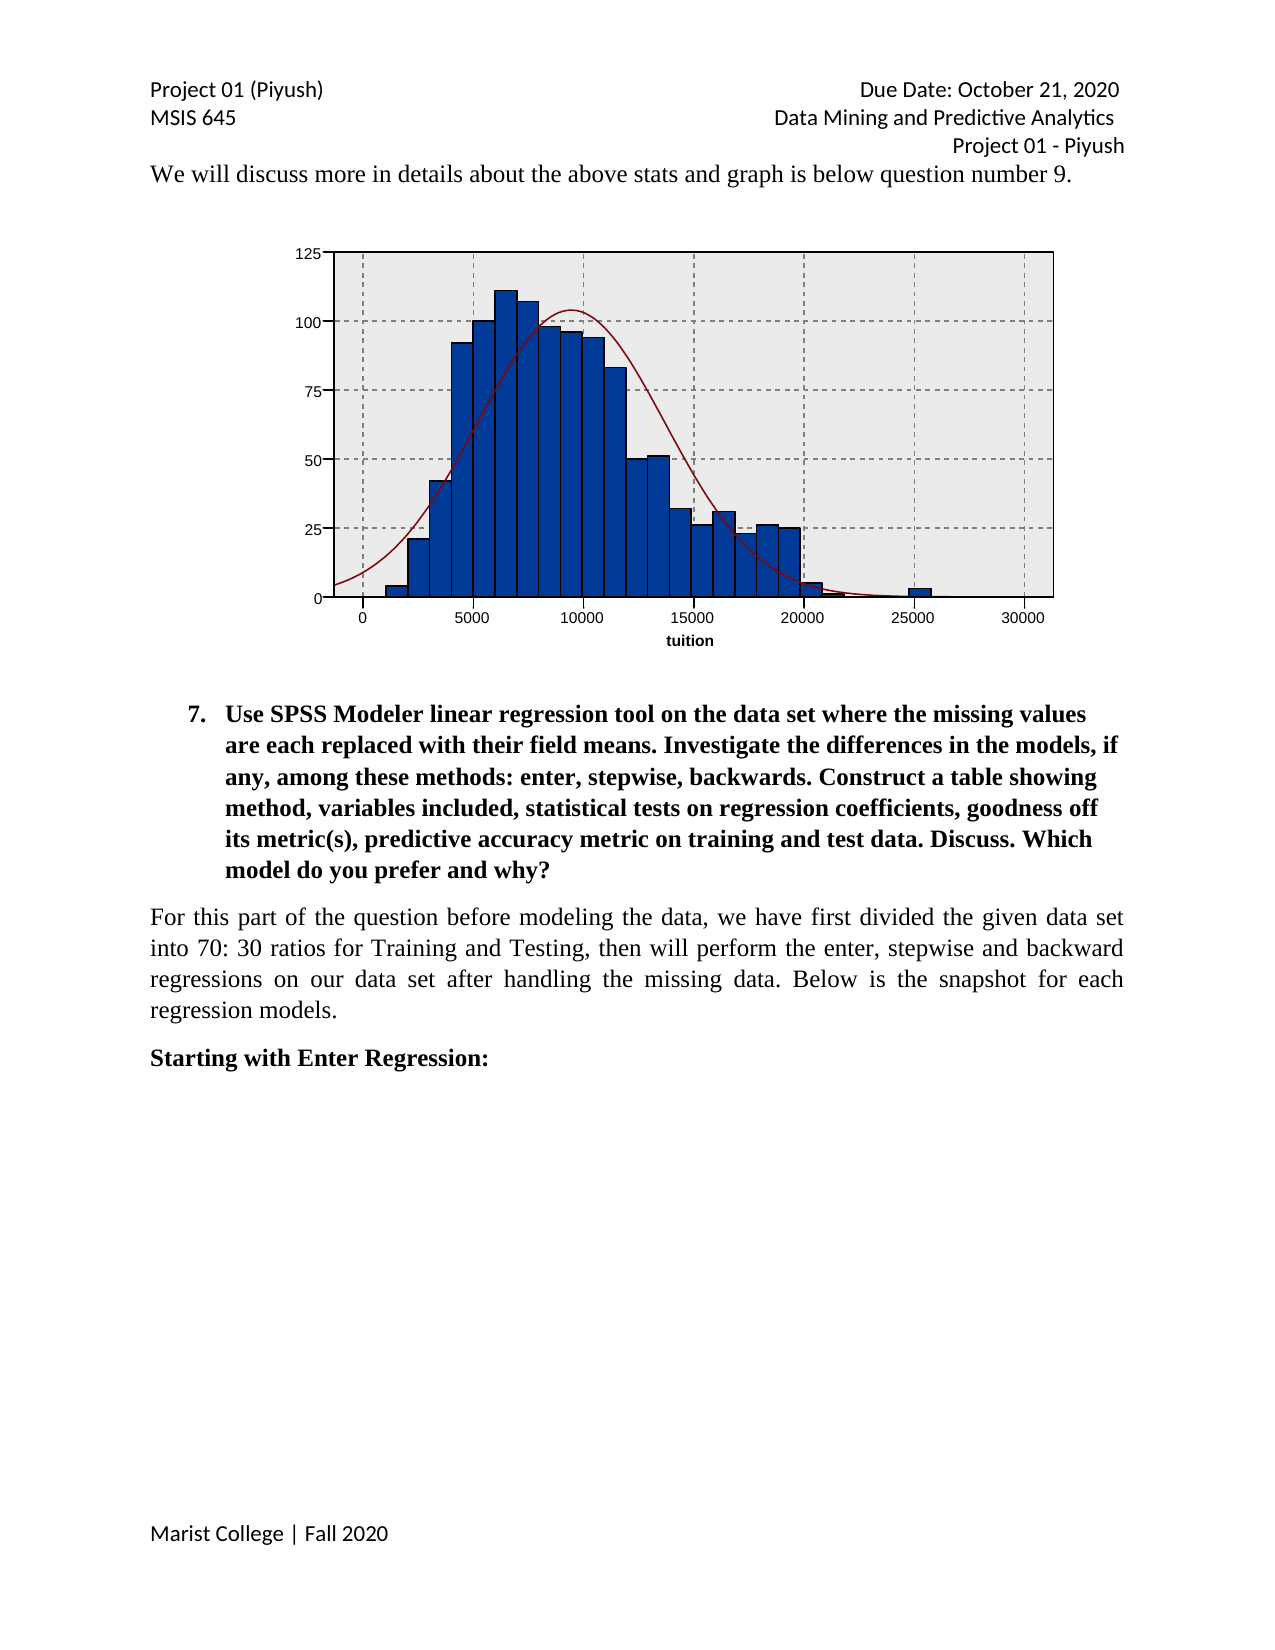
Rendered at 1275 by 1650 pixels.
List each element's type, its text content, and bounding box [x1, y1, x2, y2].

text Starting with Enter Regression: [150, 1043, 1125, 1072]
list Use SPSS Modeler linear regression tool on the data set where the missing values are each replaced with their field means. Investigate the differences in the models, if any, among these methods: enter, stepwise, backwards. Construct a table showing method, variables included, statistical tests on regression coefficients, goodness off its metric(s), predictive accuracy metric on training and test data. Discuss. Which model do you prefer and why? [187, 699, 1125, 883]
text For this part of the question before modeling the data, we have first divided the given data set into 70: 30 ratios for Training and Testing, then will perform the enter, stepwise and backward regressions on our data set after handling the missing data. Below is the snapshot for each regression models. [150, 902, 1125, 1024]
text We will discuss more in details about the above stats and graph is below question number 9. [150, 159, 1125, 188]
